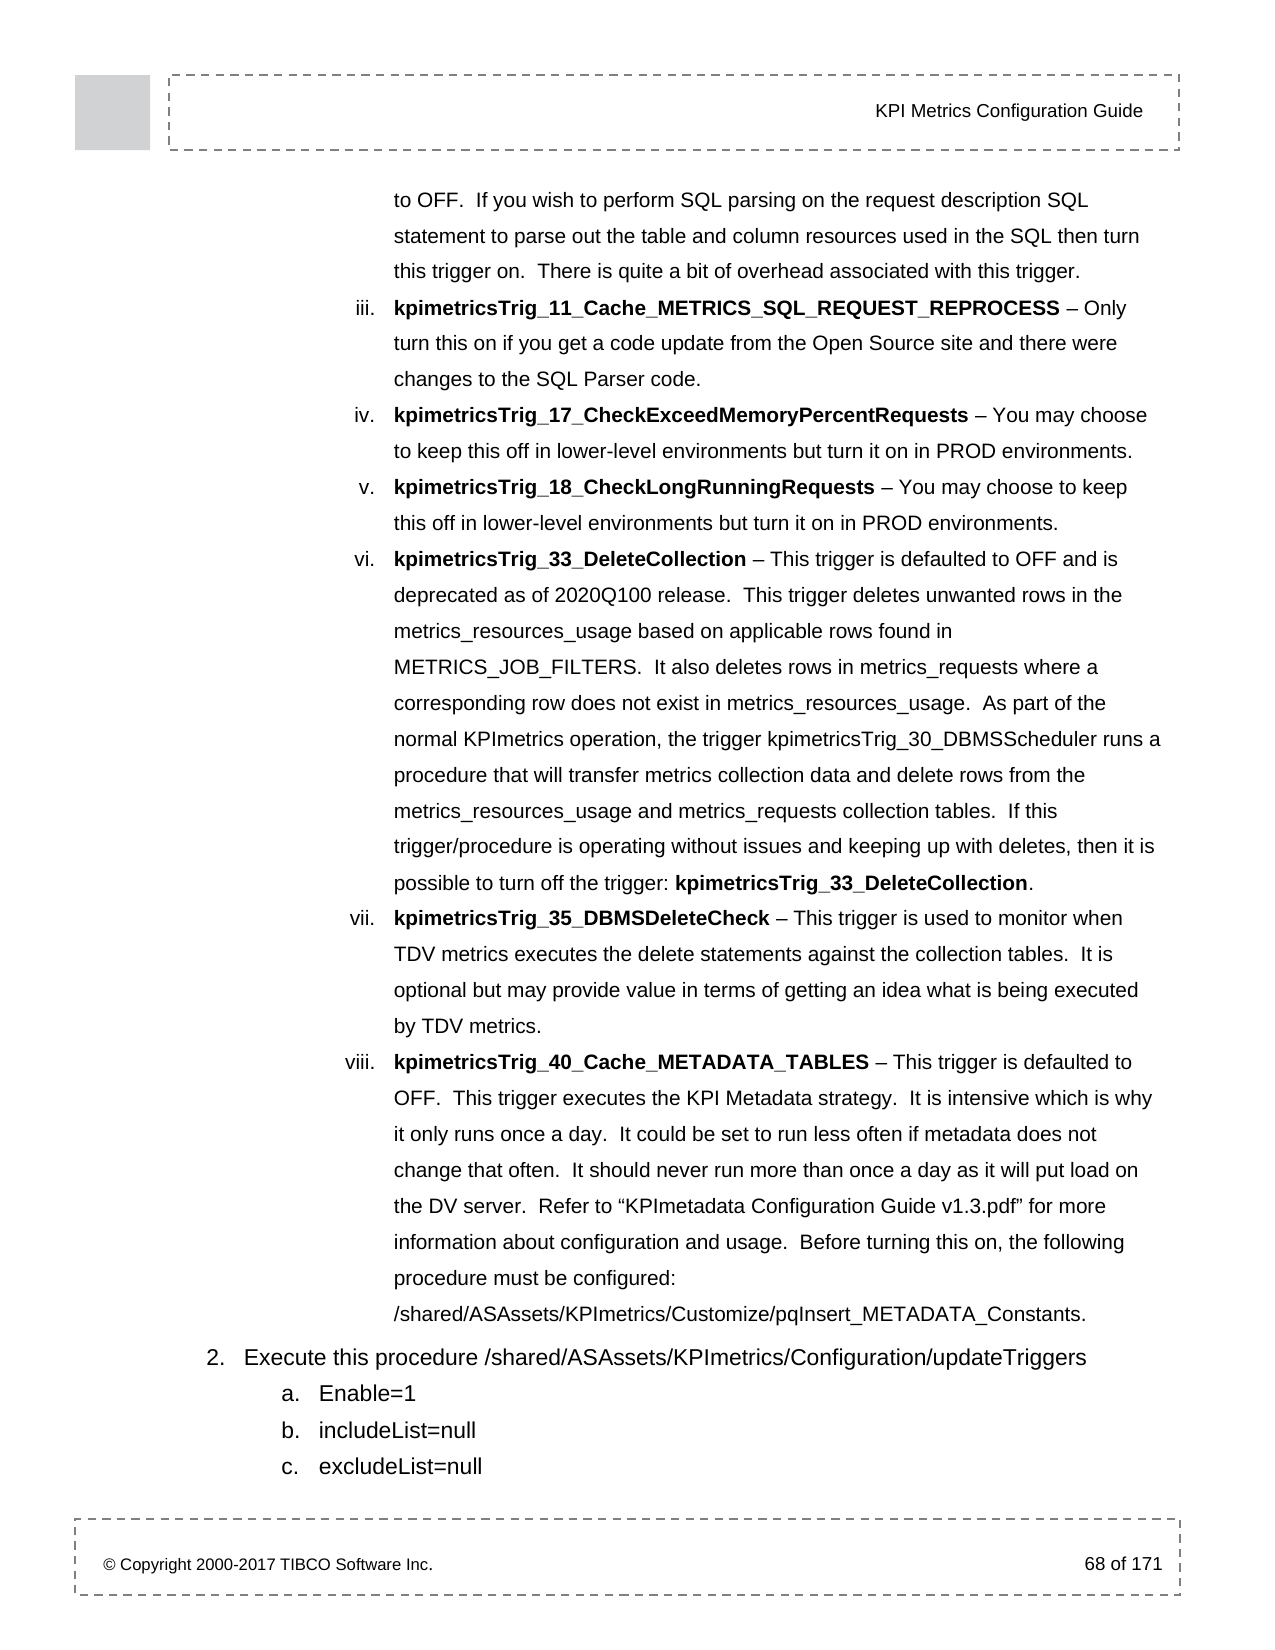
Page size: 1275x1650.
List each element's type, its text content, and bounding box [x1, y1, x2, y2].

list kpimetricsTrig_33_DeleteCollection – This trigger is defaulted to OFF and is deprecated as of 2020Q100 release. This trigger deletes unwanted rows in the metrics_resources_usage based on applicable rows found in METRICS_JOB_FILTERS. It also deletes rows in metrics_requests where a corresponding row does not exist in metrics_resources_usage. As part of the normal KPImetrics operation, the trigger kpimetricsTrig_30_DBMSScheduler runs a procedure that will transfer metrics collection data and delete rows from the metrics_resources_usage and metrics_requests collection tables. If this trigger/procedure is operating without issues and keeping up with deletes, then it is possible to turn off the trigger: kpimetricsTrig_33_DeleteCollection. [375, 547, 1162, 894]
list includeList=null [281, 1417, 1161, 1443]
list kpimetricsTrig_18_CheckLongRunningRequests – You may choose to keep this off in lower-level environments but turn it on in PROD environments. [375, 475, 1162, 535]
list Execute this procedure /shared/ASAssets/KPImetrics/Configuration/updateTriggers [206, 1344, 1161, 1370]
list excludeList=null [281, 1453, 1161, 1479]
list kpimetricsTrig_35_DBMSDeleteCheck – This trigger is used to monitor when TDV metrics executes the delete statements against the collection tables. It is optional but may provide value in terms of getting an idea what is being executed by TDV metrics. [375, 906, 1162, 1038]
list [375, 187, 1162, 283]
list Enable=1 [281, 1380, 1161, 1407]
list kpimetricsTrig_11_Cache_METRICS_SQL_REQUEST_REPROCESS – Only turn this on if you get a code update from the Open Source site and there were changes to the SQL Parser code. [375, 295, 1162, 391]
list kpimetricsTrig_40_Cache_METADATA_TABLES – This trigger is defaulted to OFF. This trigger executes the KPI Metadata strategy. It is intensive which is why it only runs once a day. It could be set to run less often if metadata does not change that often. It should never run more than once a day as it will put load on the DV server. Refer to “KPImetadata Configuration Guide v1.3.pdf” for more information about configuration and usage. Before turning this on, the following procedure must be configured: /shared/ASAssets/KPImetrics/Customize/pqInsert_METADATA_Constants. [375, 1050, 1162, 1326]
list kpimetricsTrig_17_CheckExceedMemoryPercentRequests – You may choose to keep this off in lower-level environments but turn it on in PROD environments. [375, 403, 1162, 463]
